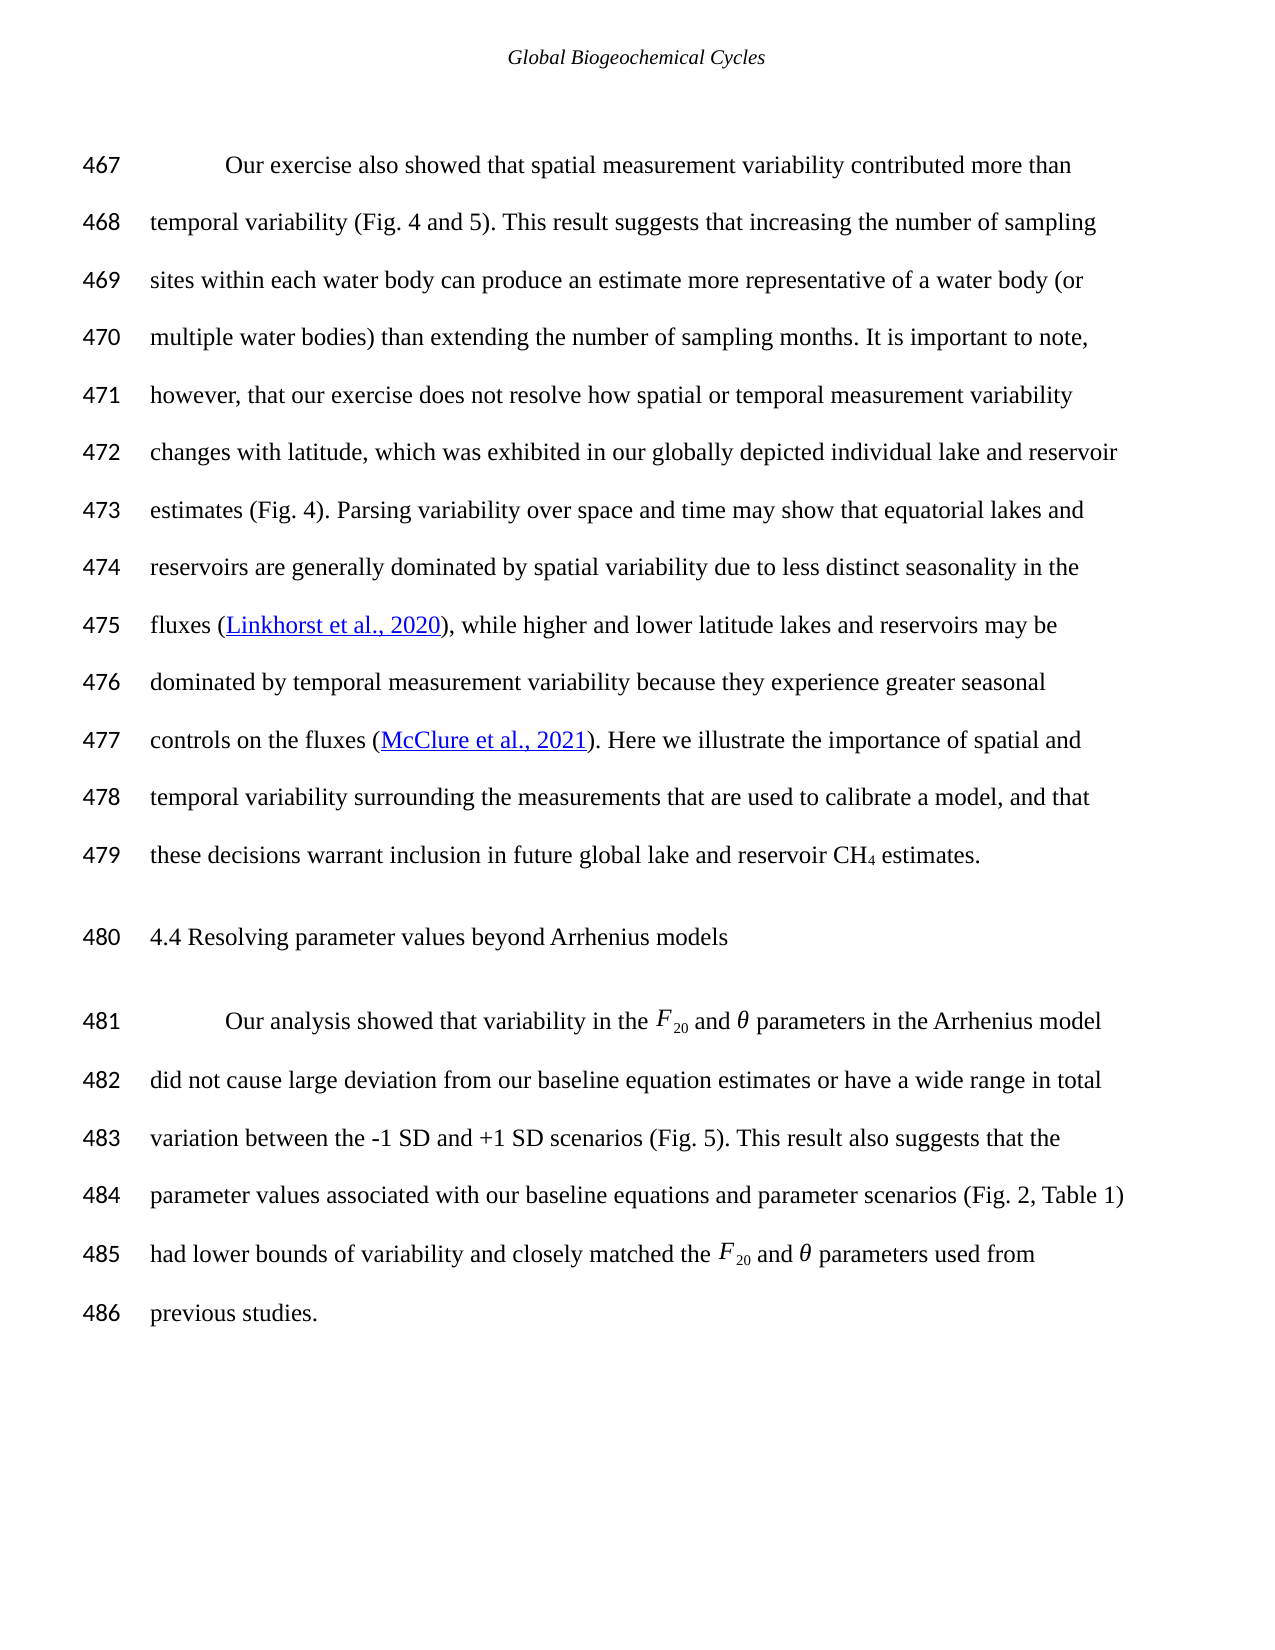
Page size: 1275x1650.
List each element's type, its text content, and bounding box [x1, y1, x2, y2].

subtitle 4.4 Resolving parameter values beyond Arrhenius models [150, 922, 1125, 951]
subtitle Our exercise also showed that spatial measurement variability contributed more than temporal variability (Fig. 4 and 5). This result suggests that increasing the number of sampling sites within each water body can produce an estimate more representative of a water body (or multiple water bodies) than extending the number of sampling months. It is important to note, however, that our exercise does not resolve how spatial or temporal measurement variability changes with latitude, which was exhibited in our globally depicted individual lake and reservoir estimates (Fig. 4). Parsing variability over space and time may show that equatorial lakes and reservoirs are generally dominated by spatial variability due to less distinct seasonality in the fluxes (Linkhorst et al., 2020), while higher and lower latitude lakes and reservoirs may be dominated by temporal measurement variability because they experience greater seasonal controls on the fluxes (McClure et al., 2021). Here we illustrate the importance of spatial and temporal variability surrounding the measurements that are used to calibrate a model, and that these decisions warrant inclusion in future global lake and reservoir CH4 estimates. [150, 150, 1125, 869]
subtitle Our analysis showed that variability in the and parameters in the Arrhenius model did not cause large deviation from our baseline equation estimates or have a wide range in total variation between the -1 SD and +1 SD scenarios (Fig. 5). This result also suggests that the parameter values associated with our baseline equations and parameter scenarios (Fig. 2, Table 1) had lower bounds of variability and closely matched the and parameters used from previous studies. [150, 1005, 1125, 1326]
